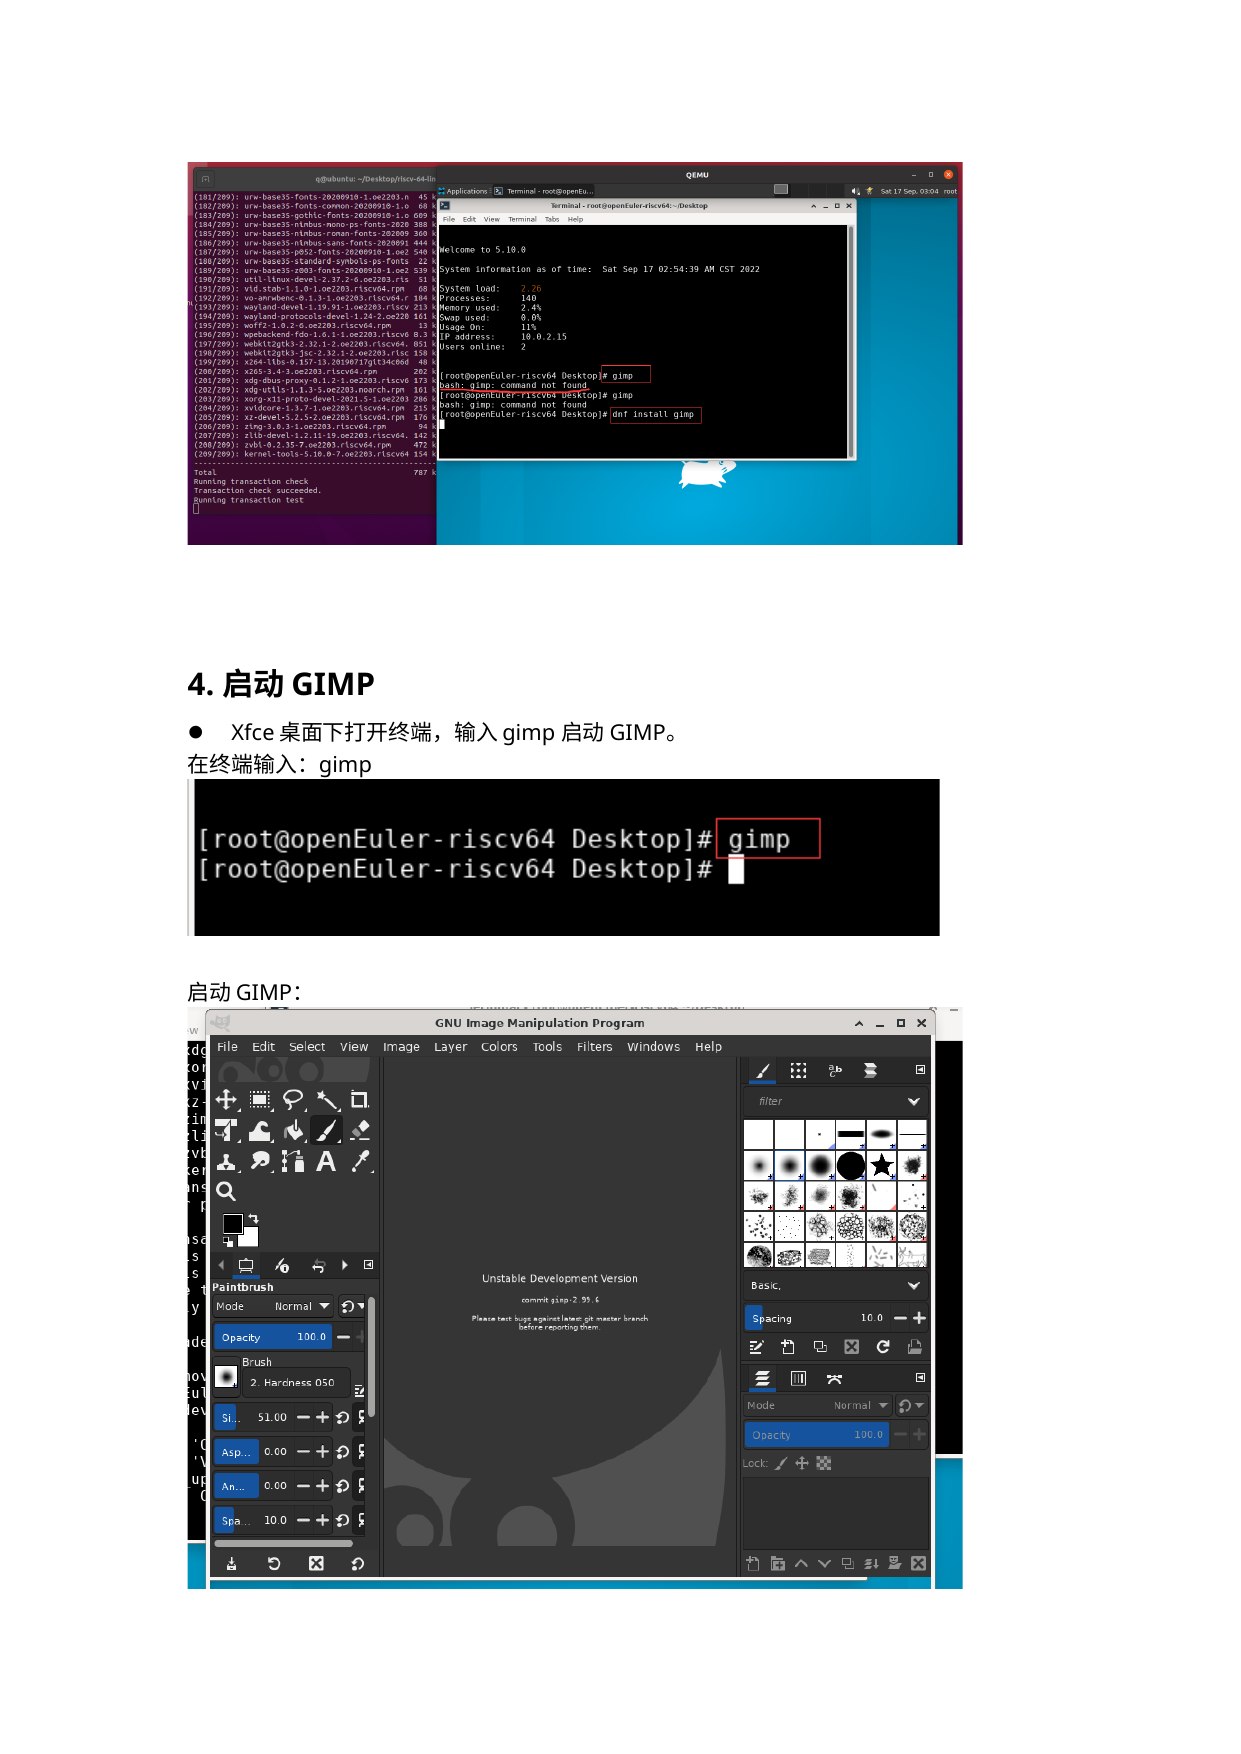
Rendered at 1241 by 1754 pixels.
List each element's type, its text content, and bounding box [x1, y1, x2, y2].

subtitle 4. 启动GIMP [187, 649, 1053, 714]
text 在终端输入：gimp [187, 747, 1053, 779]
picture [187, 162, 963, 545]
picture [187, 779, 940, 936]
text 启动GIMP： [187, 974, 1053, 1007]
list Xfce桌面下打开终端，输入gimp 启动 GIMP。 [187, 714, 1053, 747]
picture [187, 1007, 963, 1589]
